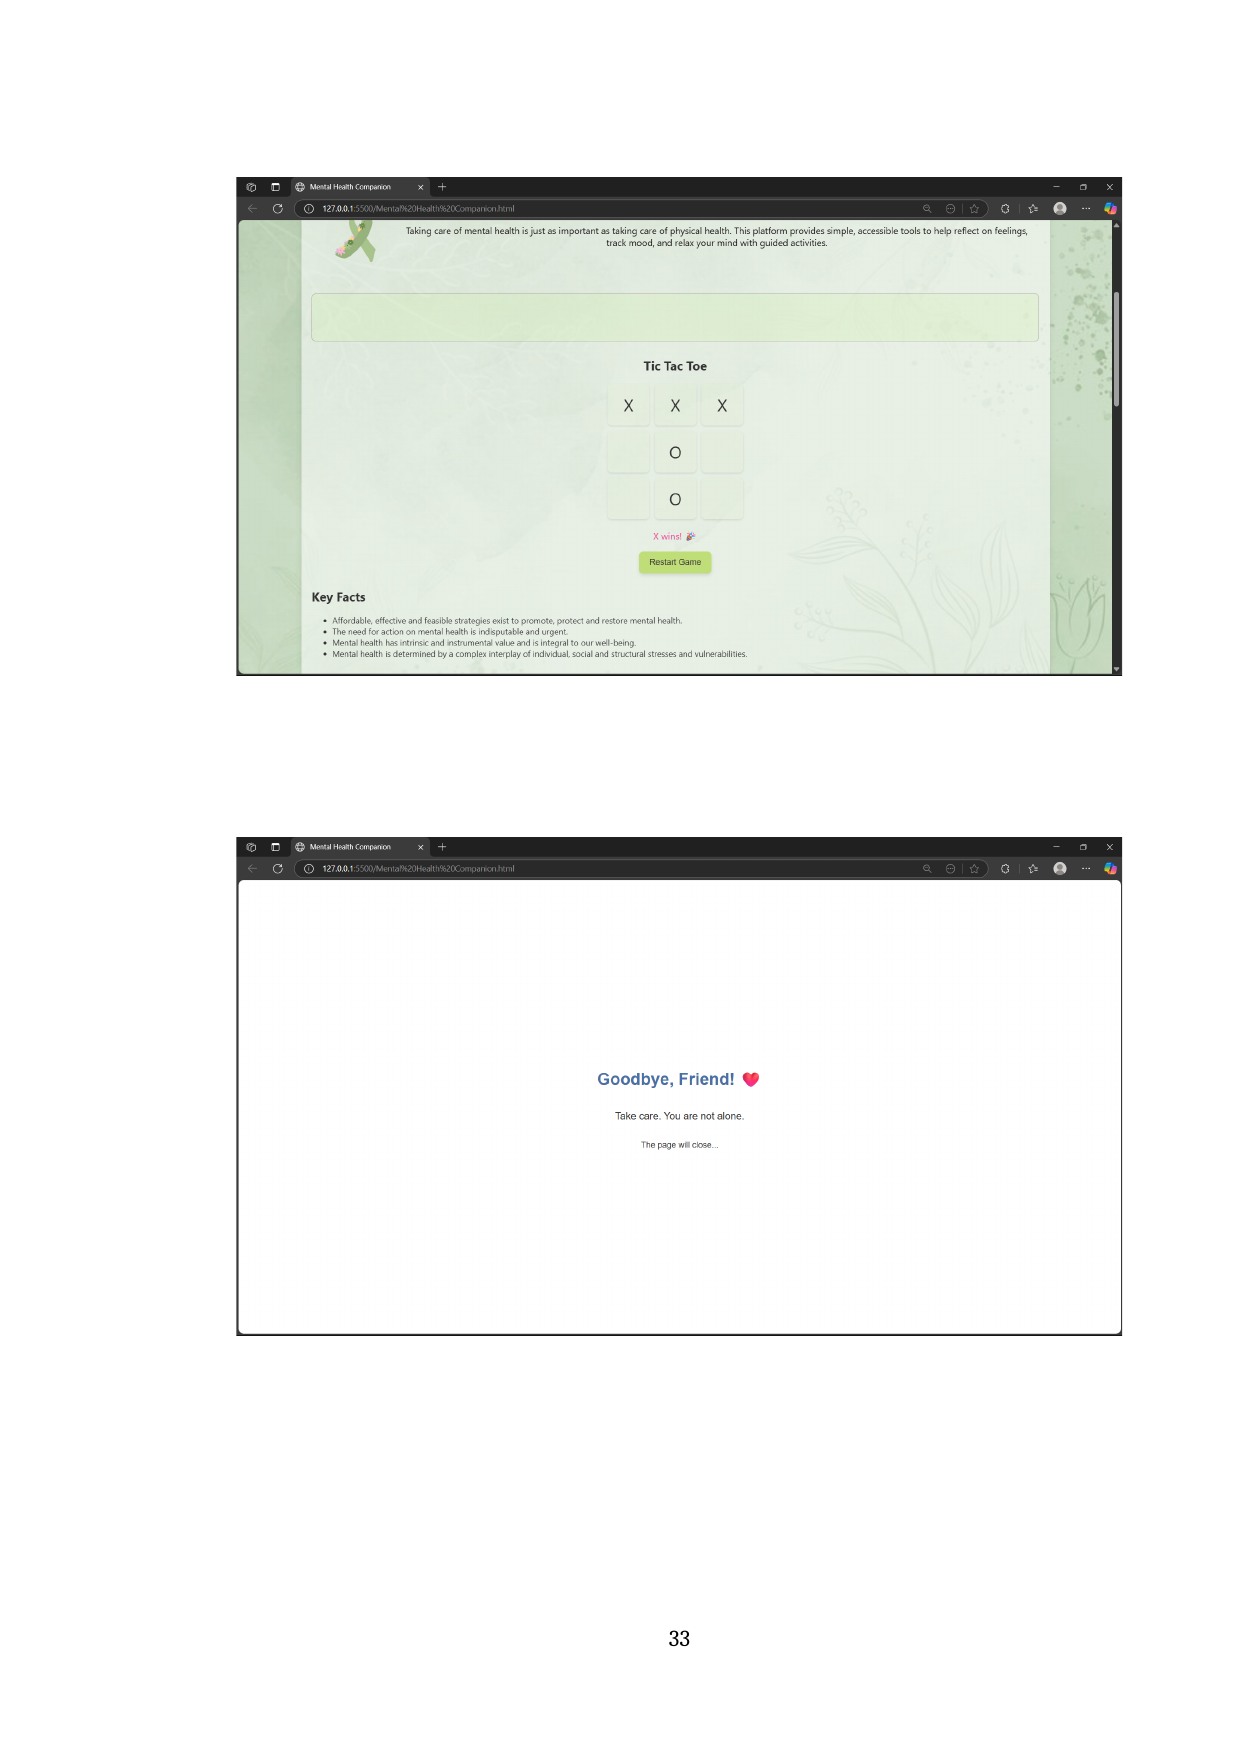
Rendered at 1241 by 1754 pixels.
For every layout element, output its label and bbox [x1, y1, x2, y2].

picture [236, 837, 1123, 1336]
picture [236, 177, 1123, 676]
